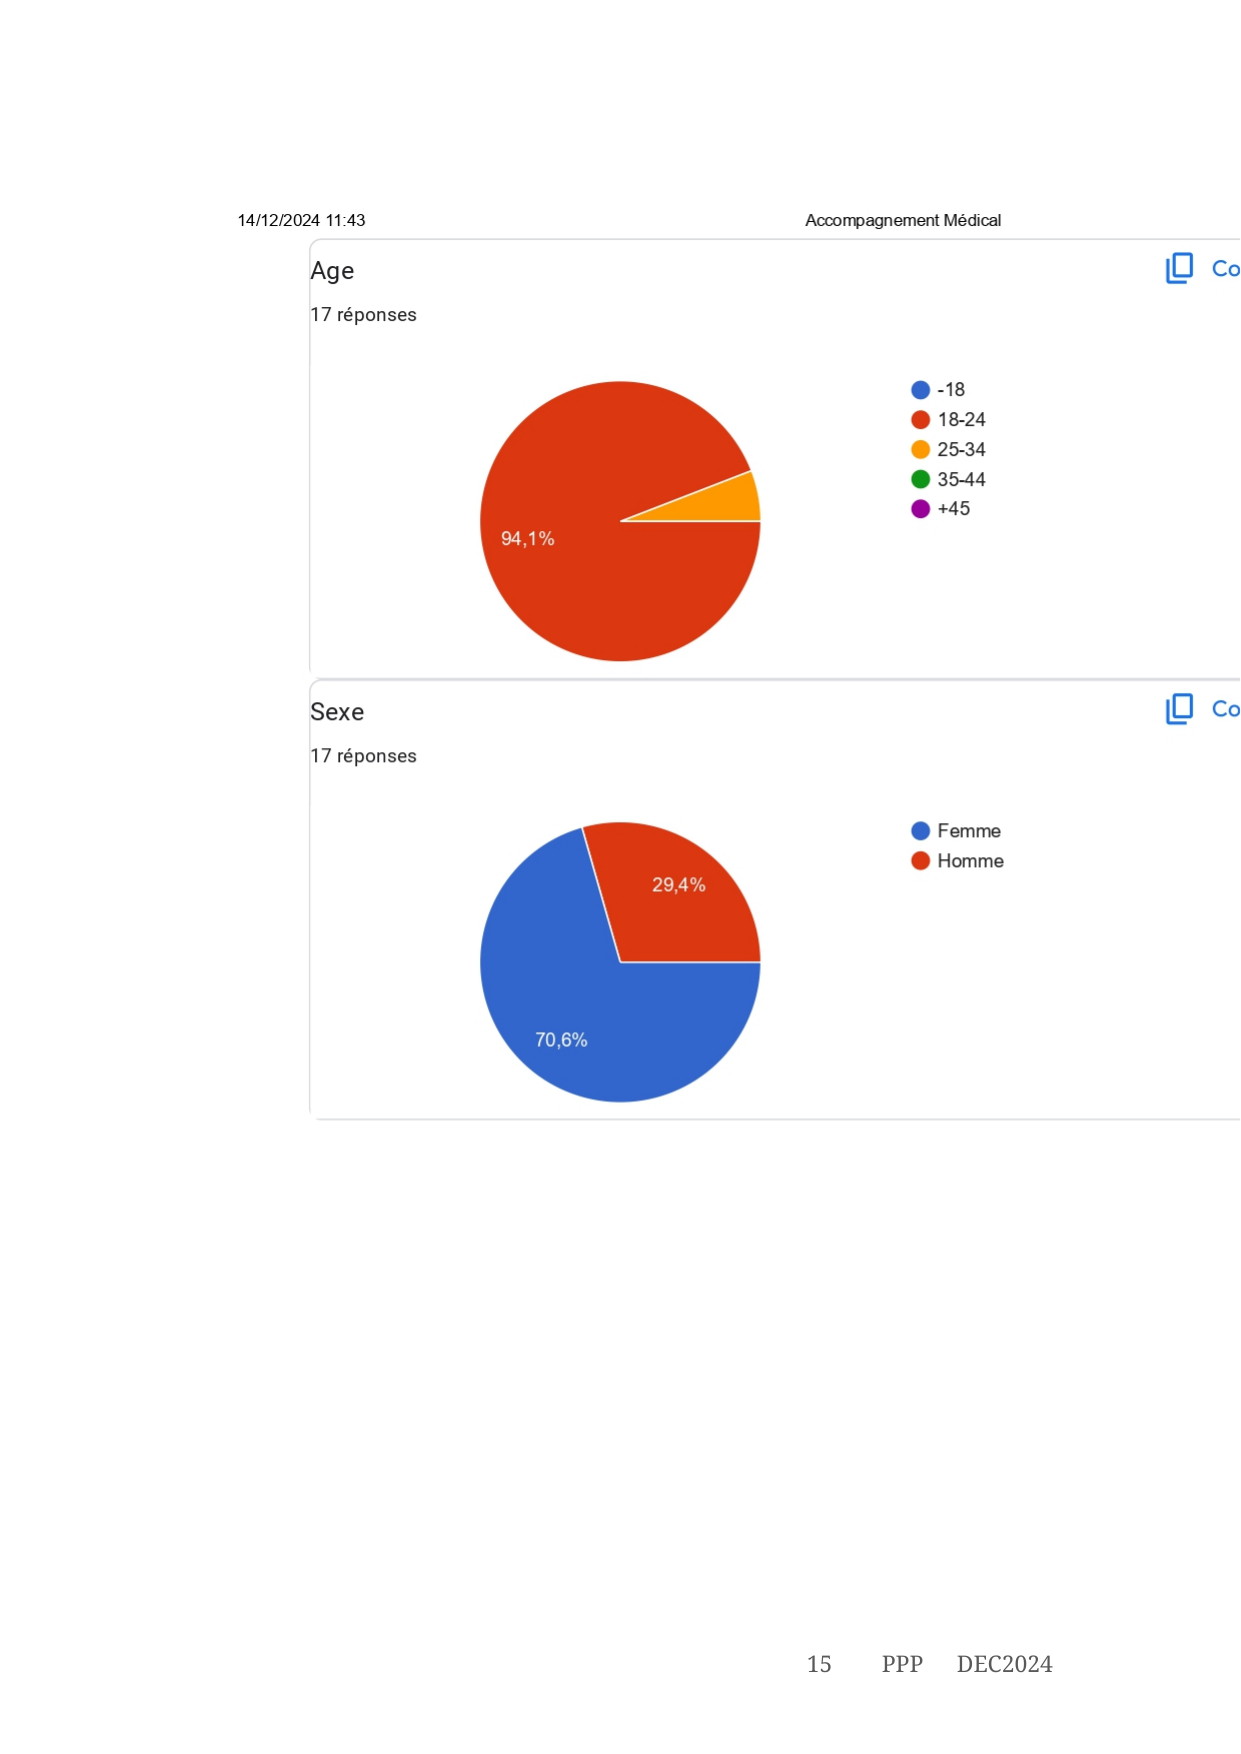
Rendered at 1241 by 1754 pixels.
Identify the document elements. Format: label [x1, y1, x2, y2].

picture [187, 180, 1241, 1604]
